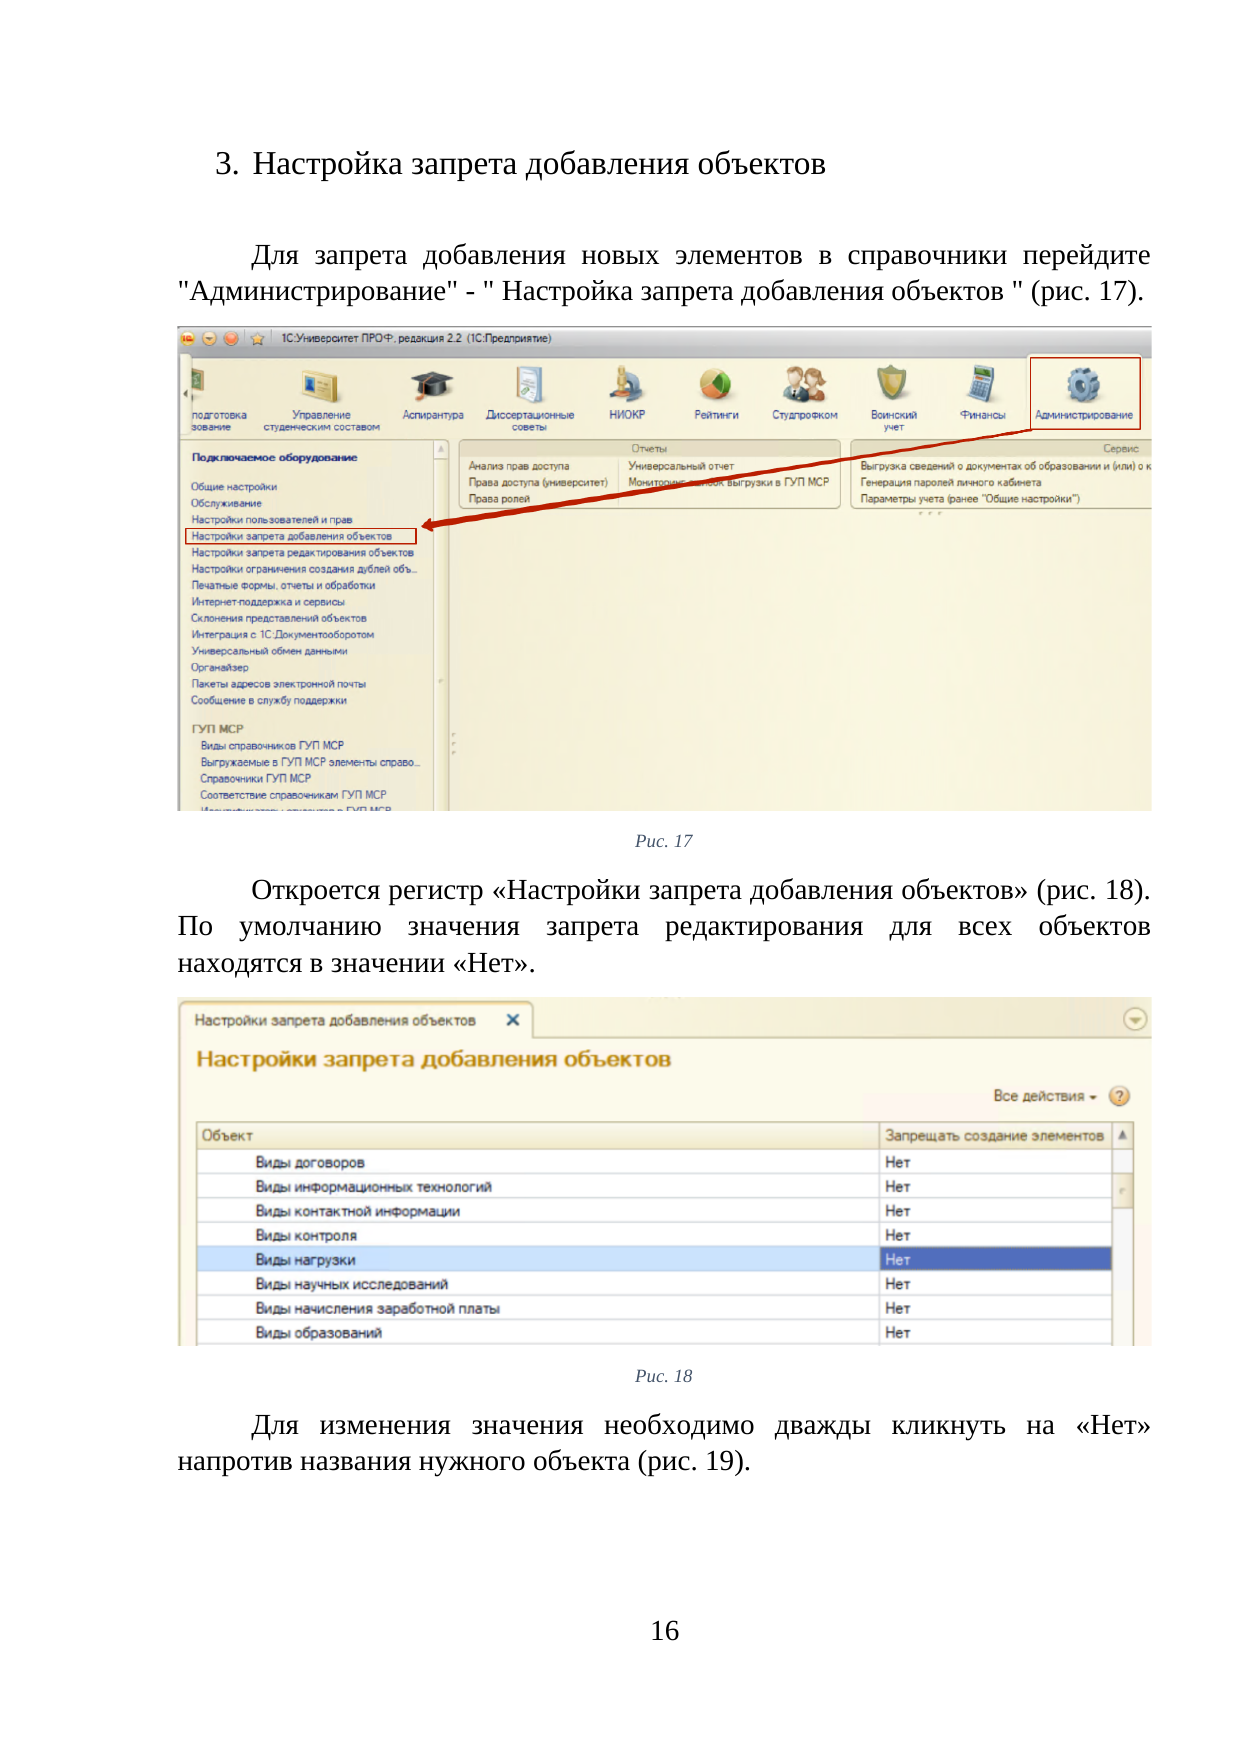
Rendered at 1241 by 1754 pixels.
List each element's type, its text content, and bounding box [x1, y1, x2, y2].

subtitle Настройка запрета добавления объектов [215, 143, 1152, 181]
picture [177, 326, 1152, 811]
picture [177, 997, 1152, 1346]
text Рис. 18 [177, 1365, 1152, 1386]
text Рис. 17 [177, 830, 1152, 852]
text Для изменения значения необходимо дважды кликнуть на «Нет» напротив названия нужного объекта (рис. 19). [177, 1407, 1152, 1477]
text Откроется регистр «Настройки запрета добавления объектов» (рис. 18). По умолчанию значения запрета редактирования для всех объектов находятся в значении «Нет». [177, 872, 1152, 909]
text Для запрета добавления новых элементов в справочники перейдите "Администрирование" - " Настройка запрета добавления объектов " (рис. 17). [177, 237, 1152, 307]
text Откроется регистр «Настройки запрета добавления объектов» (рис. 18). По умолчанию значения запрета редактирования для всех объектов находятся в значении «Нет». [177, 942, 1152, 978]
